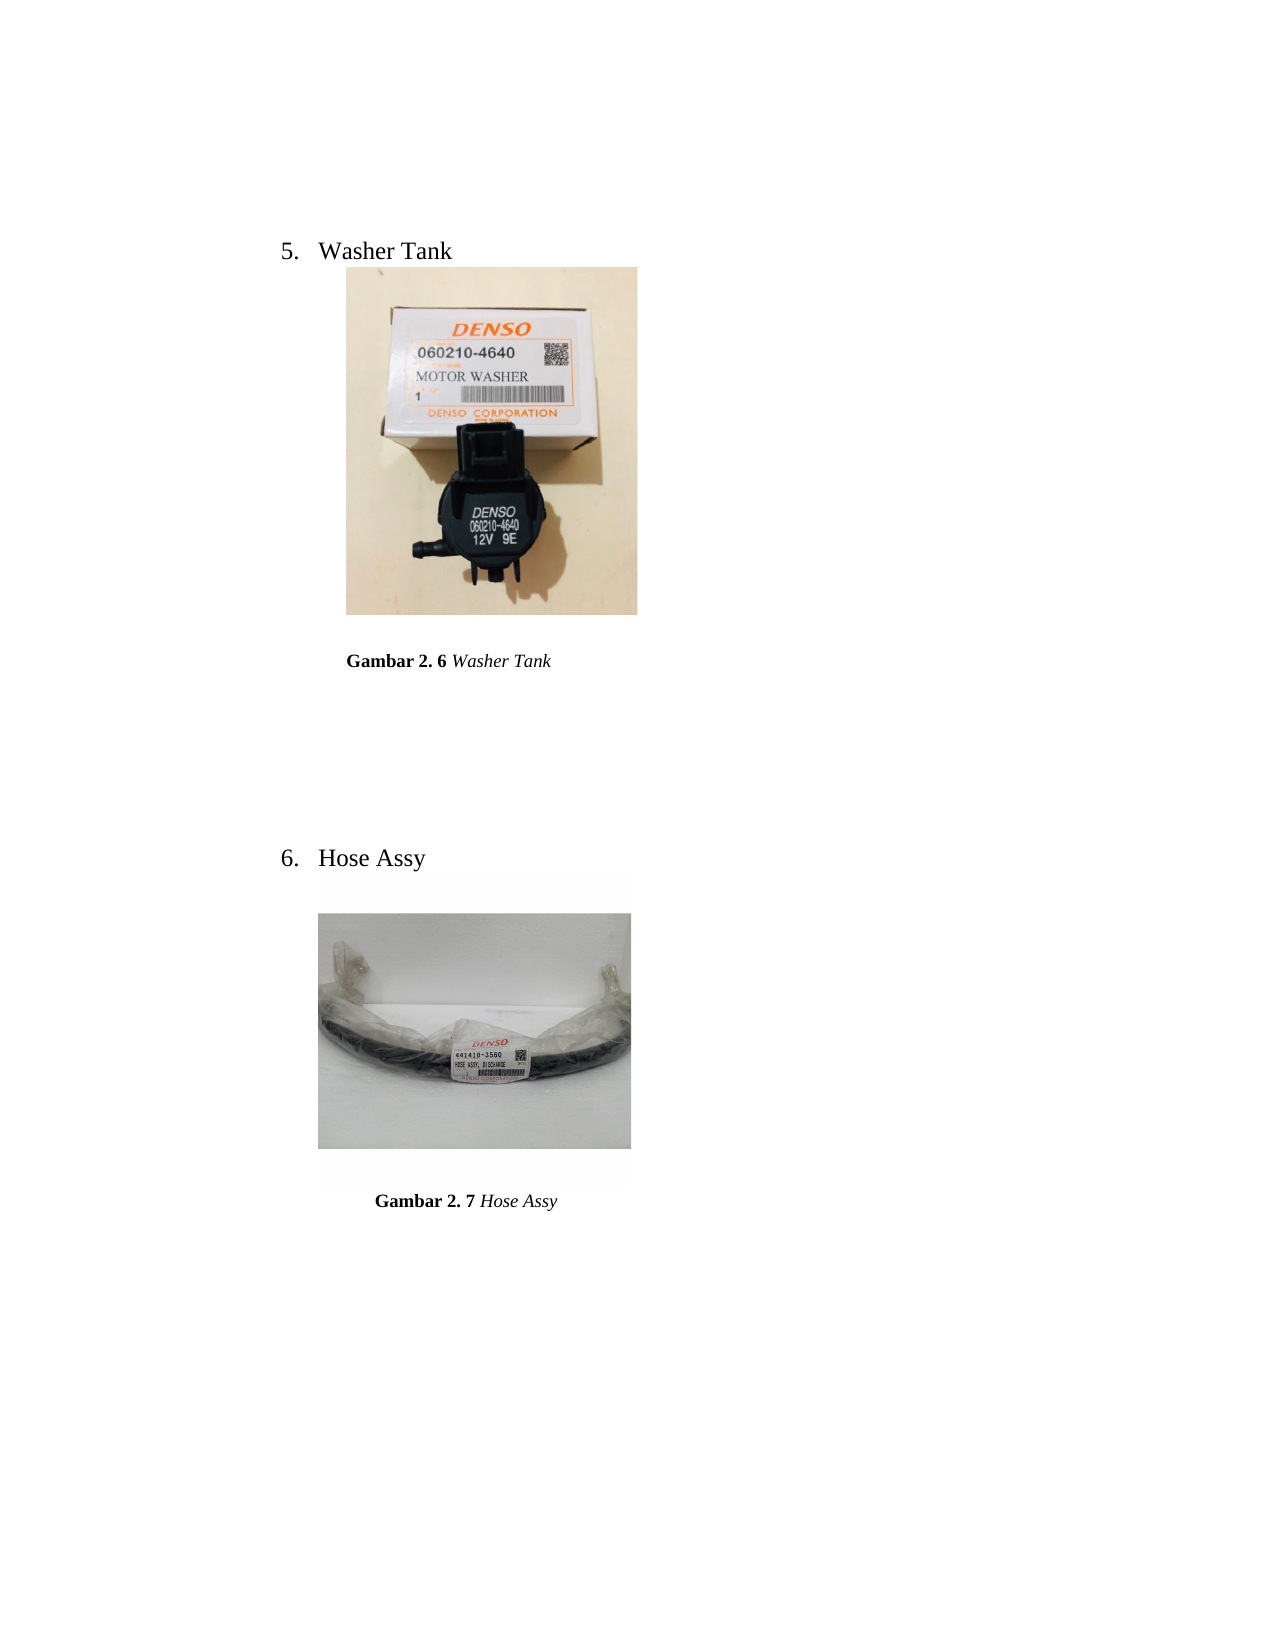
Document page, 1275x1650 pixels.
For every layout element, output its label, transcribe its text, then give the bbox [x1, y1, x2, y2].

picture [318, 874, 632, 1188]
list Hose Assy [281, 843, 1098, 872]
list Washer Tank [281, 236, 1098, 265]
picture [318, 267, 665, 615]
